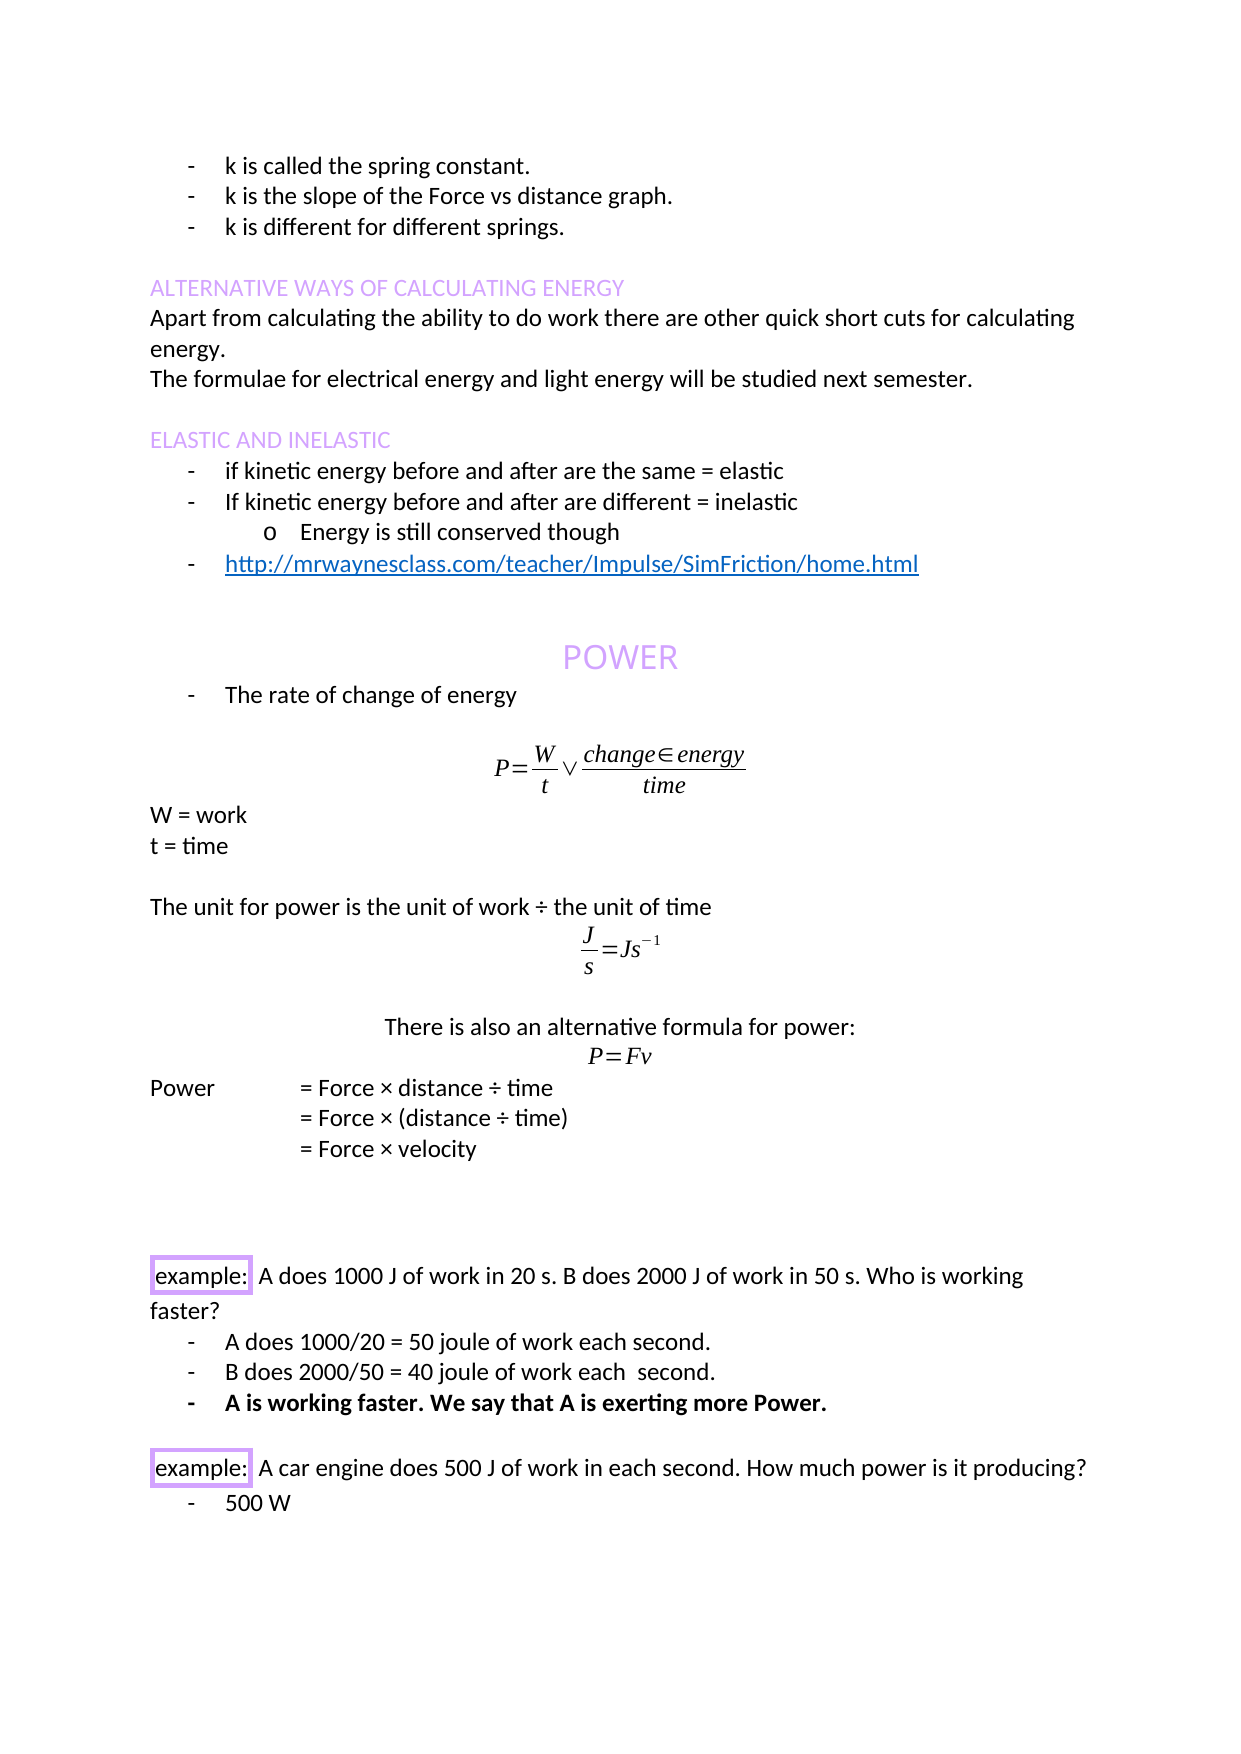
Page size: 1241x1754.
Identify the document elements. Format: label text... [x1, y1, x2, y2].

list A does 1000/20 = 50 joule of work each second. [187, 1326, 1090, 1356]
text example: A does 1000 J of work in 20 s. B does 2000 J of work in 50 s. Who is working faster? [150, 1255, 1090, 1326]
list Energy is still conserved though [262, 516, 1090, 548]
text W = work [150, 799, 1090, 830]
text t = time [150, 830, 1090, 861]
text The unit for power is the unit of work ÷ the unit of time [150, 891, 1090, 922]
list If kinetic energy before and after are different = inelastic [187, 486, 1090, 516]
subtitle ELASTIC AND INELASTIC [150, 425, 1090, 455]
subtitle POWER [150, 634, 1090, 679]
text example: A car engine does 500 J of work in each second. How much power is it producing? [253, 1448, 1090, 1488]
list k is different for different springs. [187, 211, 1090, 242]
text Power = Force × distance ÷ time = Force × (distance ÷ time) = Force × velocity [150, 1072, 1090, 1164]
list B does 2000/50 = 40 joule of work each second. [187, 1356, 1090, 1387]
subtitle ALTERNATIVE WAYS OF CALCULATING ENERGY [150, 272, 1090, 303]
text Apart from calculating the ability to do work there are other quick short cuts for calculating energy. [150, 303, 1090, 364]
list 500 W [187, 1488, 1090, 1518]
text The formulae for electrical energy and light energy will be studied next semester. [150, 364, 1090, 394]
list if kinetic energy before and after are the same = elastic [187, 455, 1090, 486]
list k is the slope of the Force vs distance graph. [187, 181, 1090, 211]
list A is working faster. We say that A is exerting more Power. [187, 1387, 1090, 1417]
list The rate of change of energy [187, 679, 1090, 710]
text There is also an alternative formula for power: [150, 1011, 1090, 1072]
list k is called the spring constant. [187, 150, 1090, 181]
list http://mrwaynesclass.com/teacher/Impulse/SimFriction/home.html [187, 548, 1090, 578]
